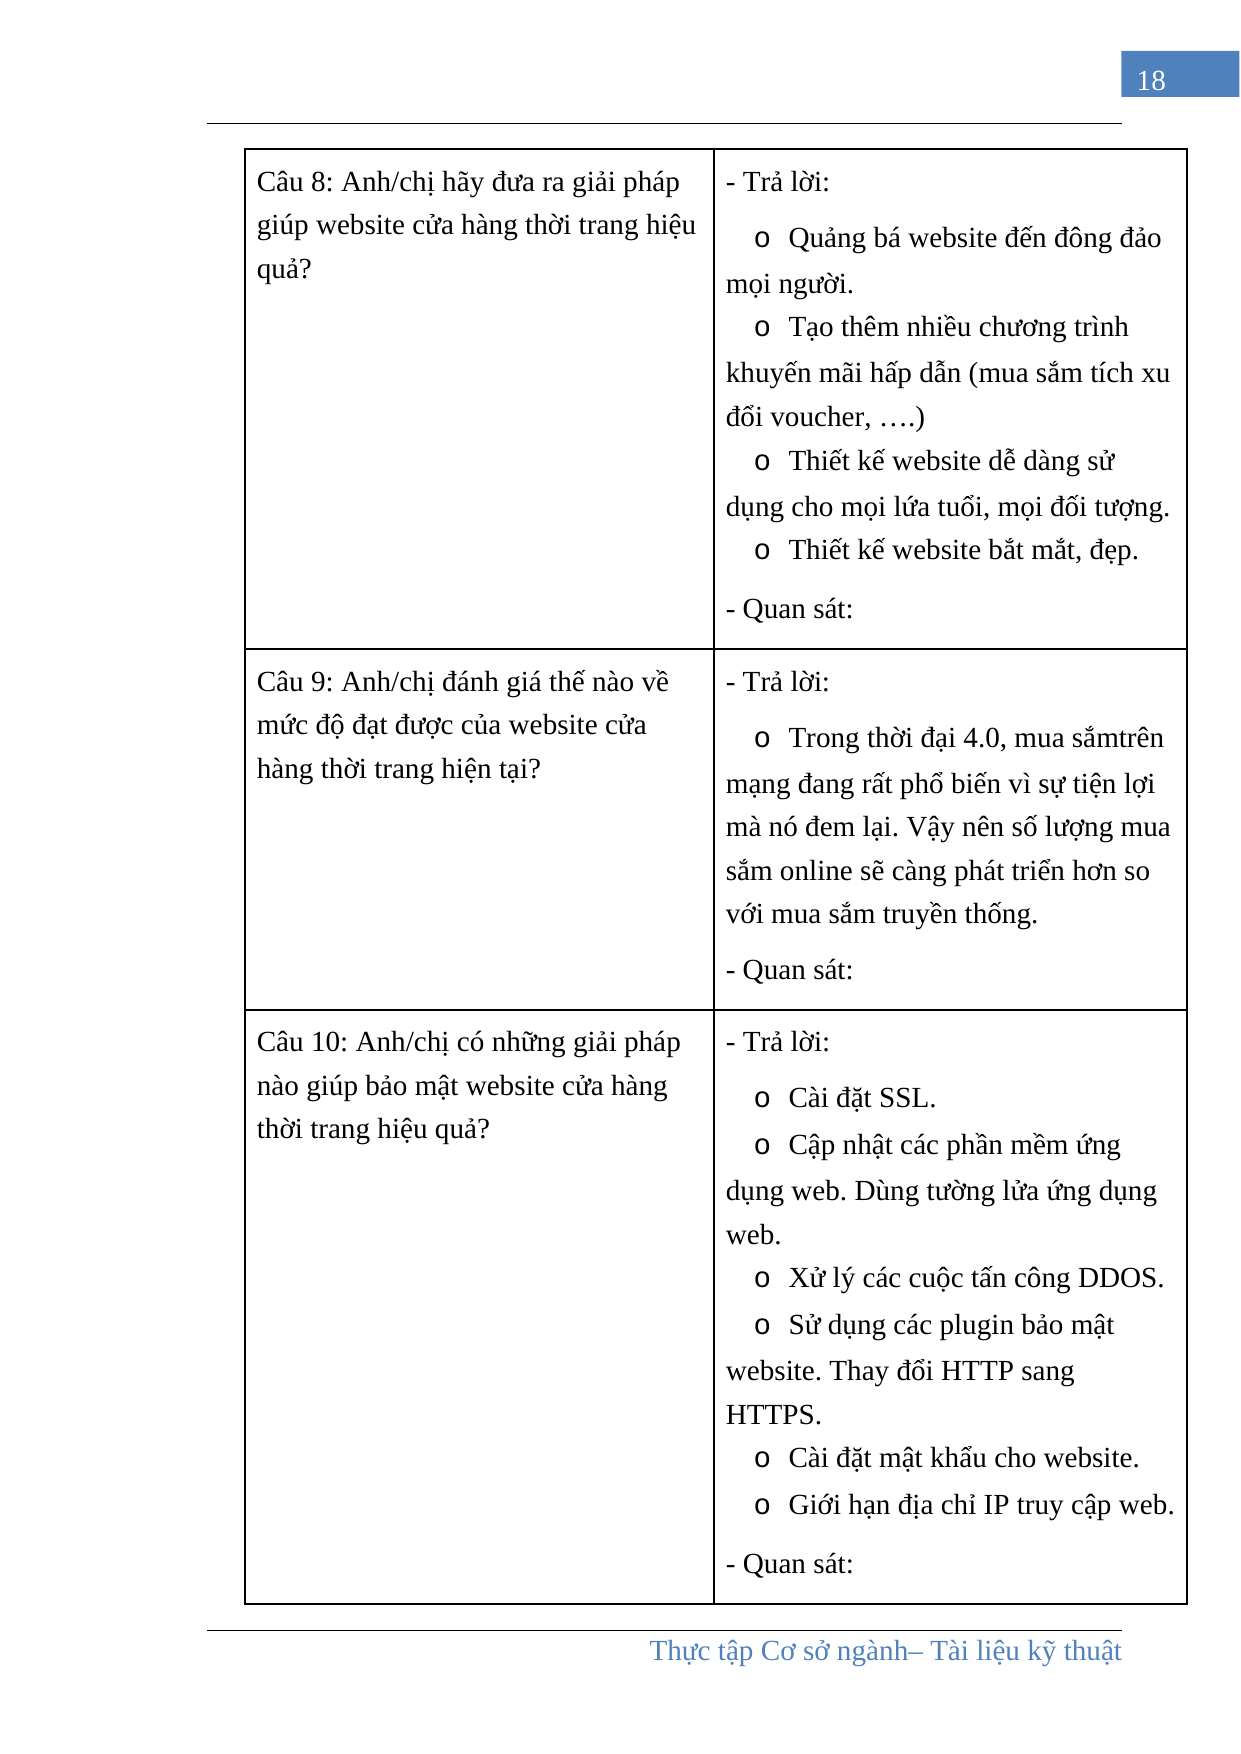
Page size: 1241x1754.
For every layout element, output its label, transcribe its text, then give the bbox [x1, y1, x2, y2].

table_cell - Trả lời: Trong thời đại 4.0, mua sắmtrên mạng đang rất phổ biến vì sự tiện lợi mà nó đem lại. Vậy nên số lượng mua sắm online sẽ càng phát triển hơn so với mua sắm truyền thống. - Quan sát: [715, 650, 1186, 1008]
table_cell - Trả lời: Quảng bá website đến đông đảo mọi người. Tạo thêm nhiều chương trình khuyến mãi hấp dẫn (mua sắm tích xu đổi voucher, ….) Thiết kế website dễ dàng sử dụng cho mọi lứa tuổi, mọi đối tượng. Thiết kế website bắt mắt, đẹp. - Quan sát: [715, 150, 1186, 647]
table_cell - Trả lời: Cài đặt SSL. Cập nhật các phần mềm ứng dụng web. Dùng tường lửa ứng dụng web. Xử lý các cuộc tấn công DDOS. Sử dụng các plugin bảo mật website. Thay đổi HTTP sang HTTPS. Cài đặt mật khẩu cho website. Giới hạn địa chỉ IP truy cập web. - Quan sát: [715, 1011, 1186, 1602]
table_cell Câu 8: Anh/chị hãy đưa ra giải pháp giúp website cửa hàng thời trang hiệu quả? [246, 150, 713, 647]
table_cell Câu 10: Anh/chị có những giải pháp nào giúp bảo mật website cửa hàng thời trang hiệu quả? [246, 1011, 713, 1602]
table_cell Câu 9: Anh/chị đánh giá thế nào về mức độ đạt được của website cửa hàng thời trang hiện tại? [246, 650, 713, 1008]
